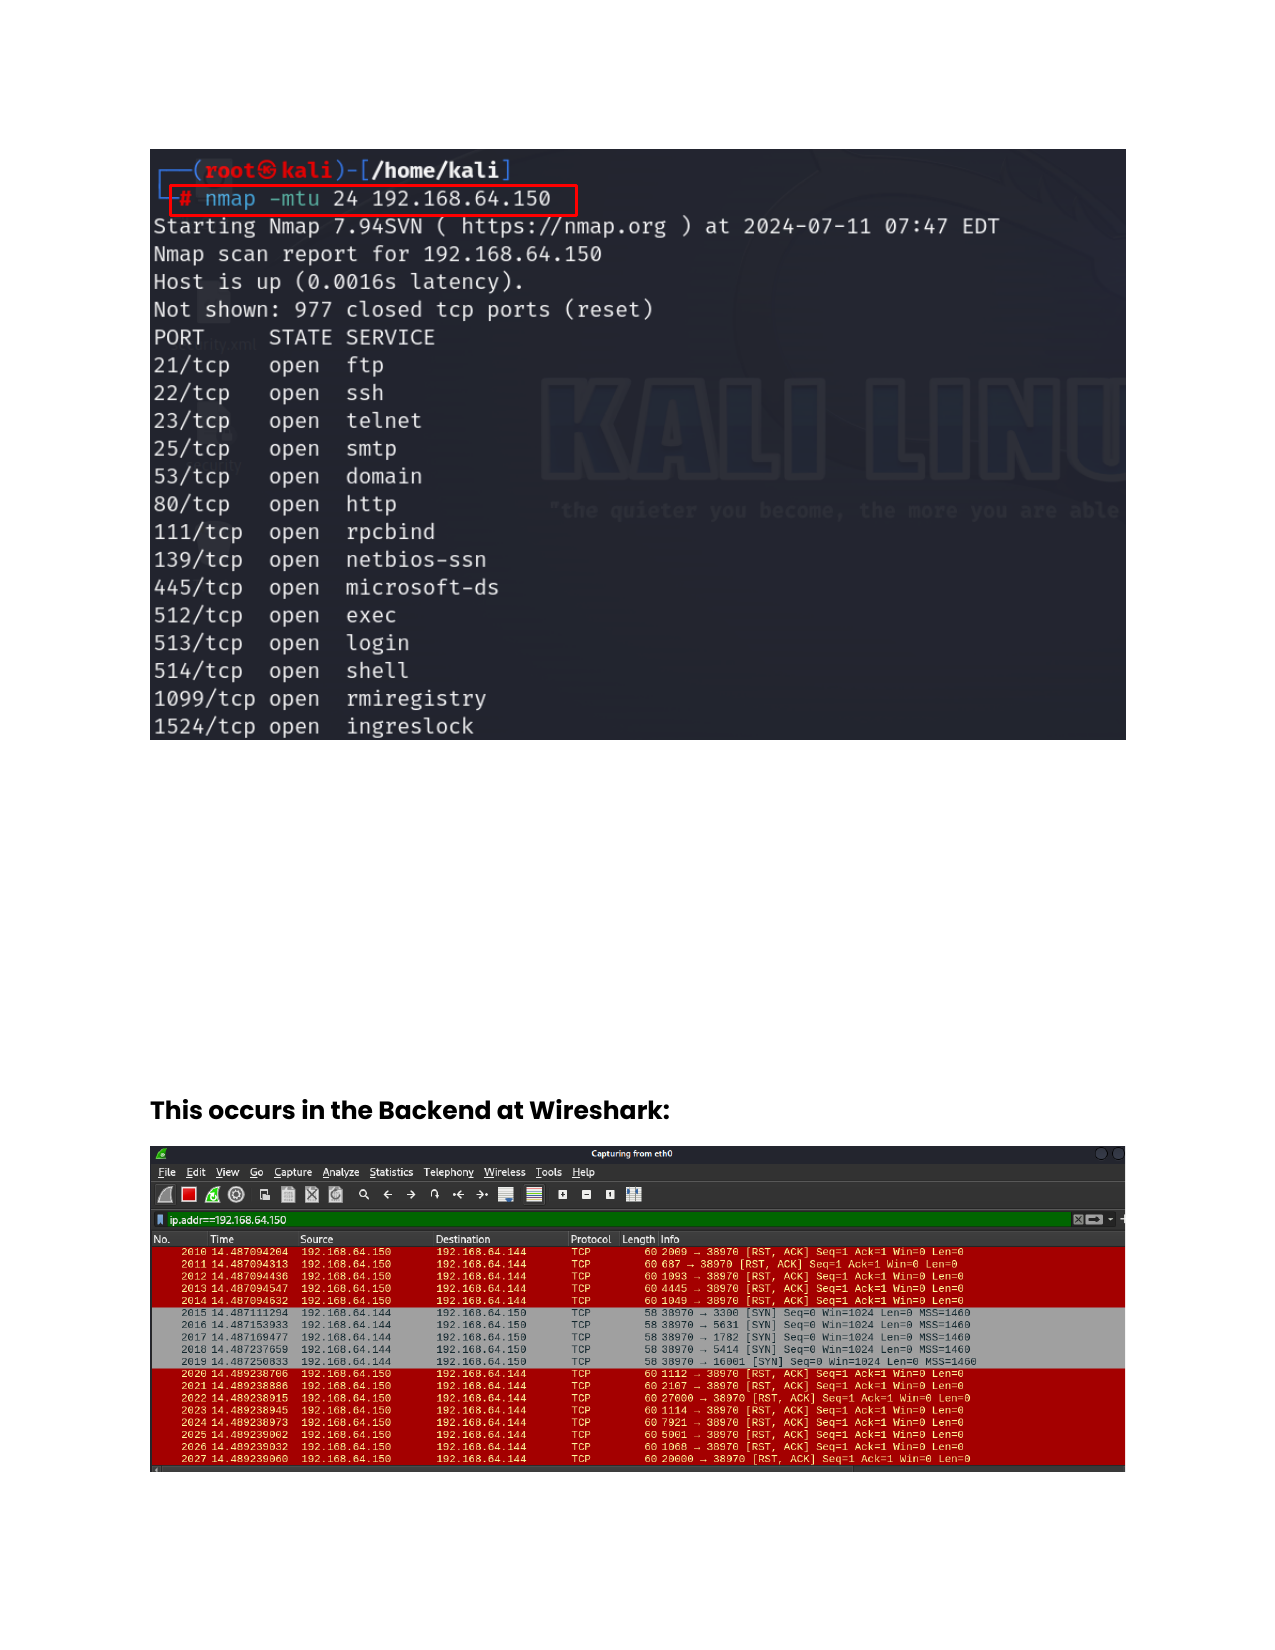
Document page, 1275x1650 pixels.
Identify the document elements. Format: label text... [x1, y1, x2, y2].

picture [150, 1146, 1125, 1472]
text This occurs in the Backend at Wireshark: [150, 1090, 1125, 1128]
picture [150, 149, 1126, 740]
